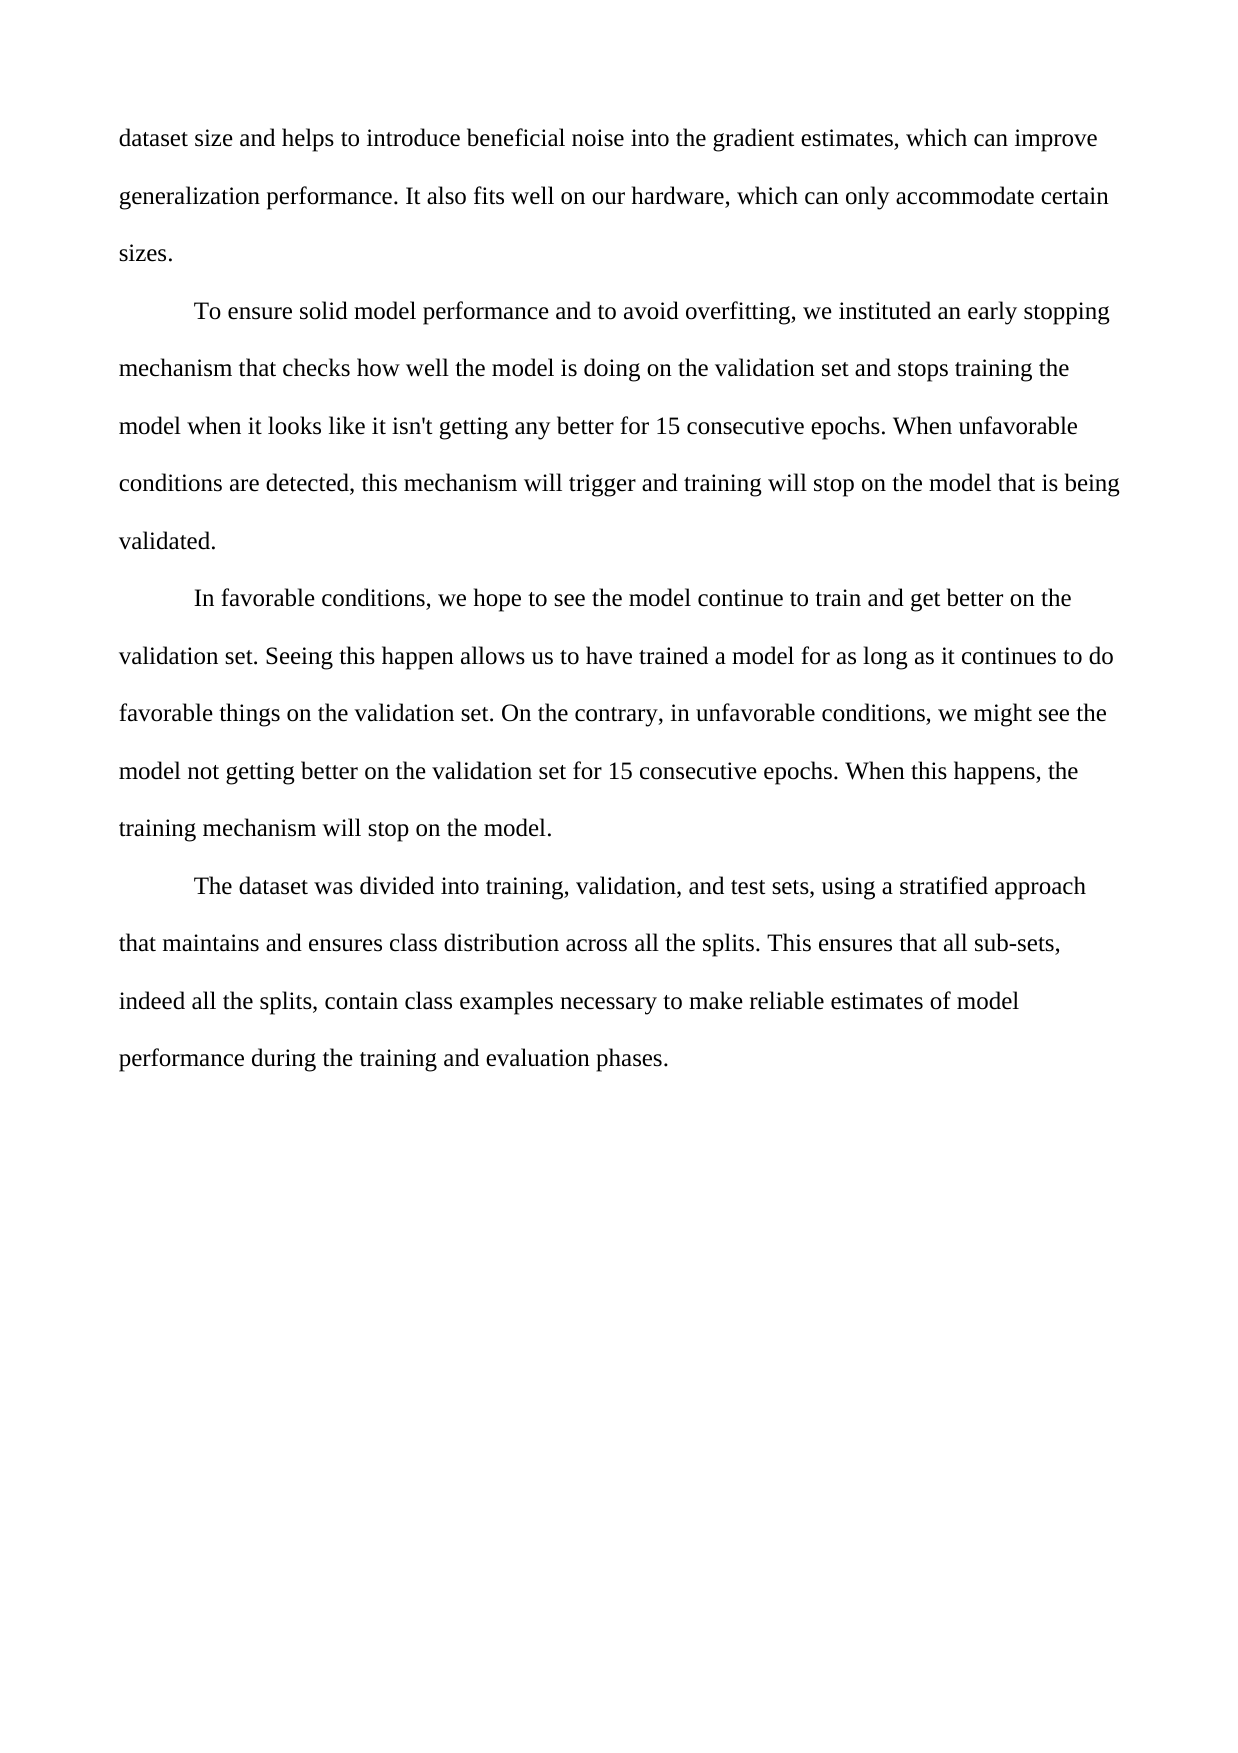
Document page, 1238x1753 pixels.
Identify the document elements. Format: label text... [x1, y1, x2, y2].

text To ensure solid model performance and to avoid overfitting, we instituted an early stopping mechanism that checks how well the model is doing on the validation set and stops training the model when it looks like it isn't getting any better for 15 consecutive epochs. When unfavorable conditions are detected, this mechanism will trigger and training will stop on the model that is being validated. [118, 296, 1129, 554]
text In favorable conditions, we hope to see the model continue to train and get better on the validation set. Seeing this happen allows us to have trained a model for as long as it continues to do favorable things on the validation set. On the contrary, in unfavorable conditions, we might see the model not getting better on the validation set for 15 consecutive epochs. When this happens, the training mechanism will stop on the model. [118, 583, 1129, 842]
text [118, 123, 1129, 267]
text The dataset was divided into training, validation, and test sets, using a stratified approach that maintains and ensures class distribution across all the splits. This ensures that all sub-sets, indeed all the splits, contain class examples necessary to make reliable estimates of model performance during the training and evaluation phases. [118, 871, 1129, 1072]
